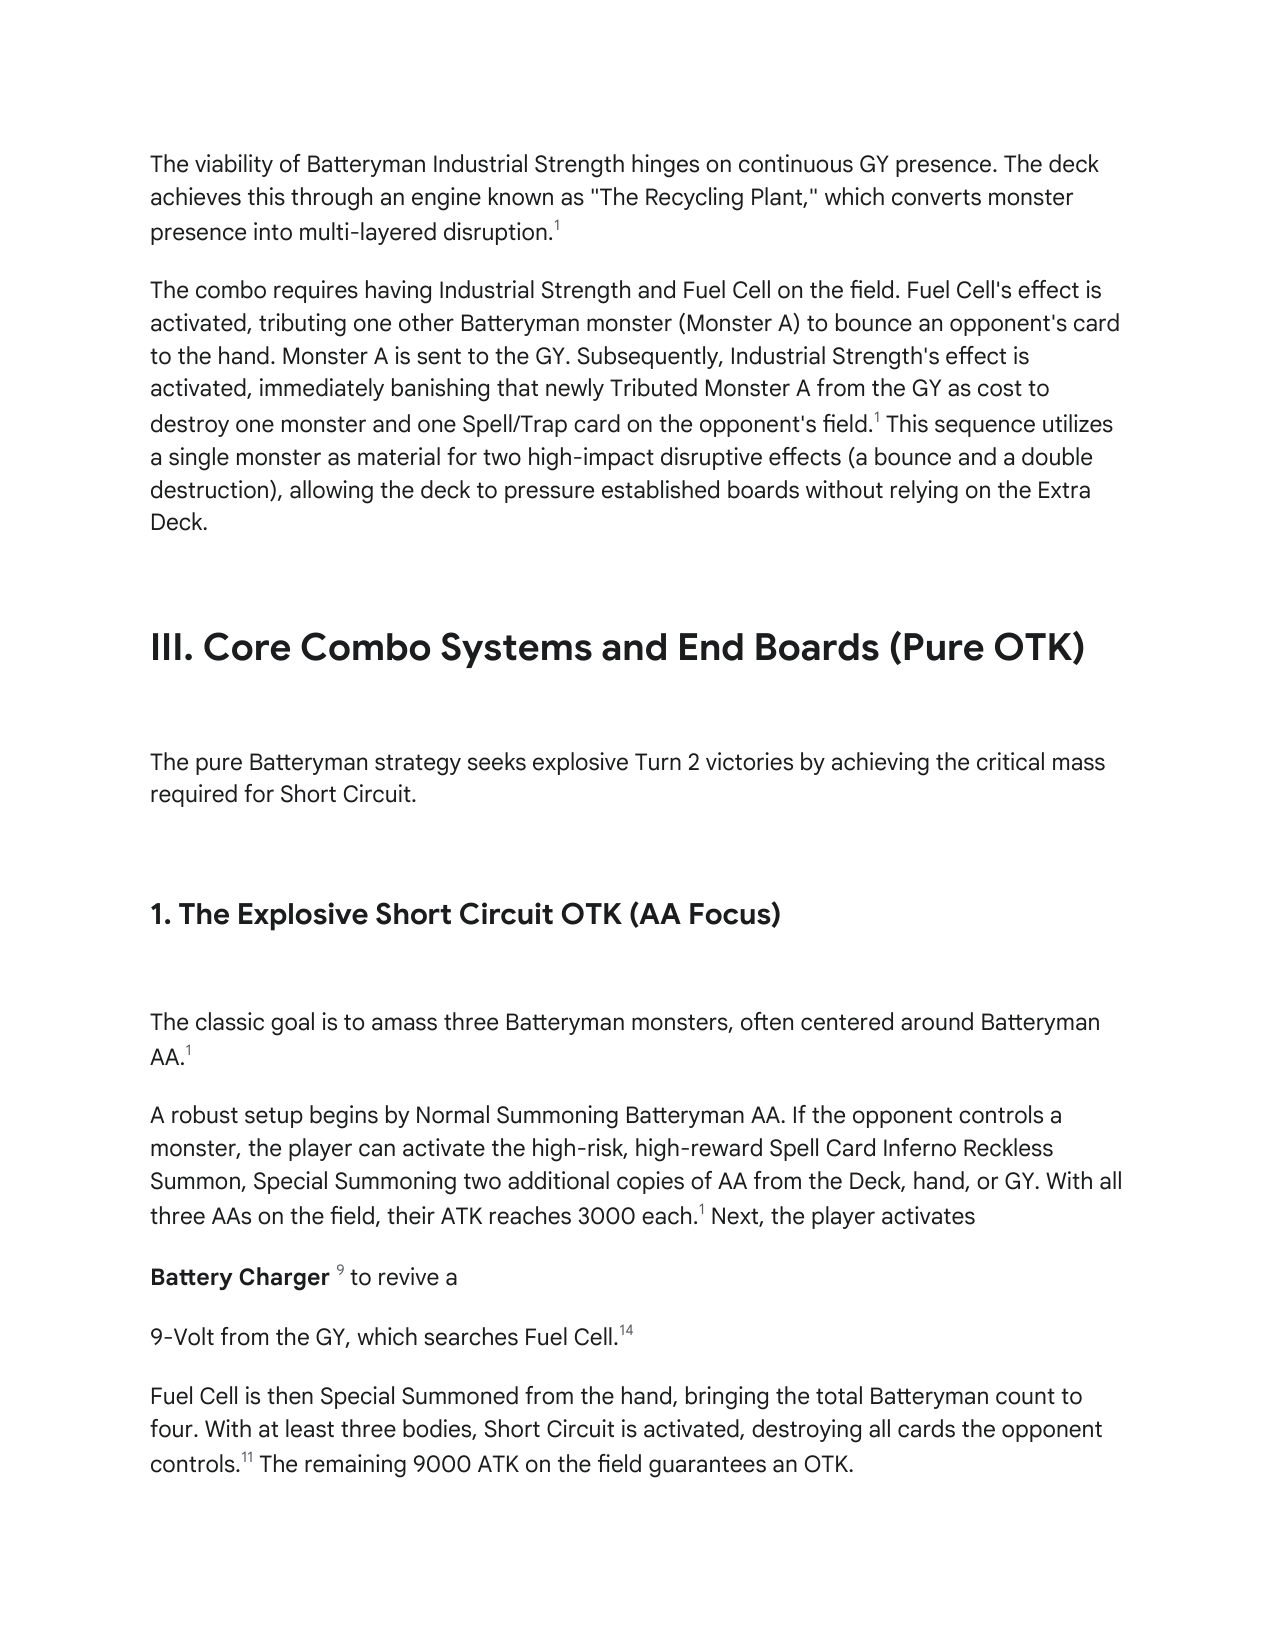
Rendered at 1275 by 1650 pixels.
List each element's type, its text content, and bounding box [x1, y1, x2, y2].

subtitle III. Core Combo Systems and End Boards (Pure OTK) [150, 624, 1125, 671]
text The combo requires having Industrial Strength and Fuel Cell on the field. Fuel Cell's effect is activated, tributing one other Batteryman monster (Monster A) to bounce an opponent's card to the hand. Monster A is sent to the GY. Subsequently, Industrial Strength's effect is activated, immediately banishing that newly Tributed Monster A from the GY as cost to destroy one monster and one Spell/Trap card on the opponent's field.1 This sequence utilizes a single monster as material for two high-impact disruptive effects (a bounce and a double destruction), allowing the deck to pressure established boards without relying on the Extra Deck. [150, 277, 1125, 537]
text The classic goal is to amass three Batteryman monsters, often centered around Batteryman AA.1 [150, 1008, 1125, 1072]
text A robust setup begins by Normal Summoning Batteryman AA. If the opponent controls a monster, the player can activate the high-risk, high-reward Spell Card Inferno Reckless Summon, Special Summoning two additional copies of AA from the Deck, hand, or GY. With all three AAs on the field, their ATK reaches 3000 each.1 Next, the player activates [150, 1102, 1125, 1231]
text The pure Batteryman strategy seeks explosive Turn 2 victories by achieving the critical mass required for Short Circuit. [150, 748, 1125, 809]
subtitle 1. The Explosive Short Circuit OTK (AA Focus) [150, 896, 1125, 932]
text 9-Volt from the GY, which searches Fuel Cell.14 [150, 1322, 1125, 1353]
text Fuel Cell is then Special Summoned from the hand, bringing the total Batteryman count to four. With at least three bodies, Short Circuit is activated, destroying all cards the opponent controls.11 The remaining 9000 ATK on the field guarantees an OTK. [150, 1382, 1125, 1479]
text Battery Charger 9 to revive a [150, 1261, 1125, 1292]
text The viability of Batteryman Industrial Strength hinges on continuous GY presence. The deck achieves this through an engine known as "The Recycling Plant," which converts monster presence into multi-layered disruption.1 [150, 150, 1125, 247]
